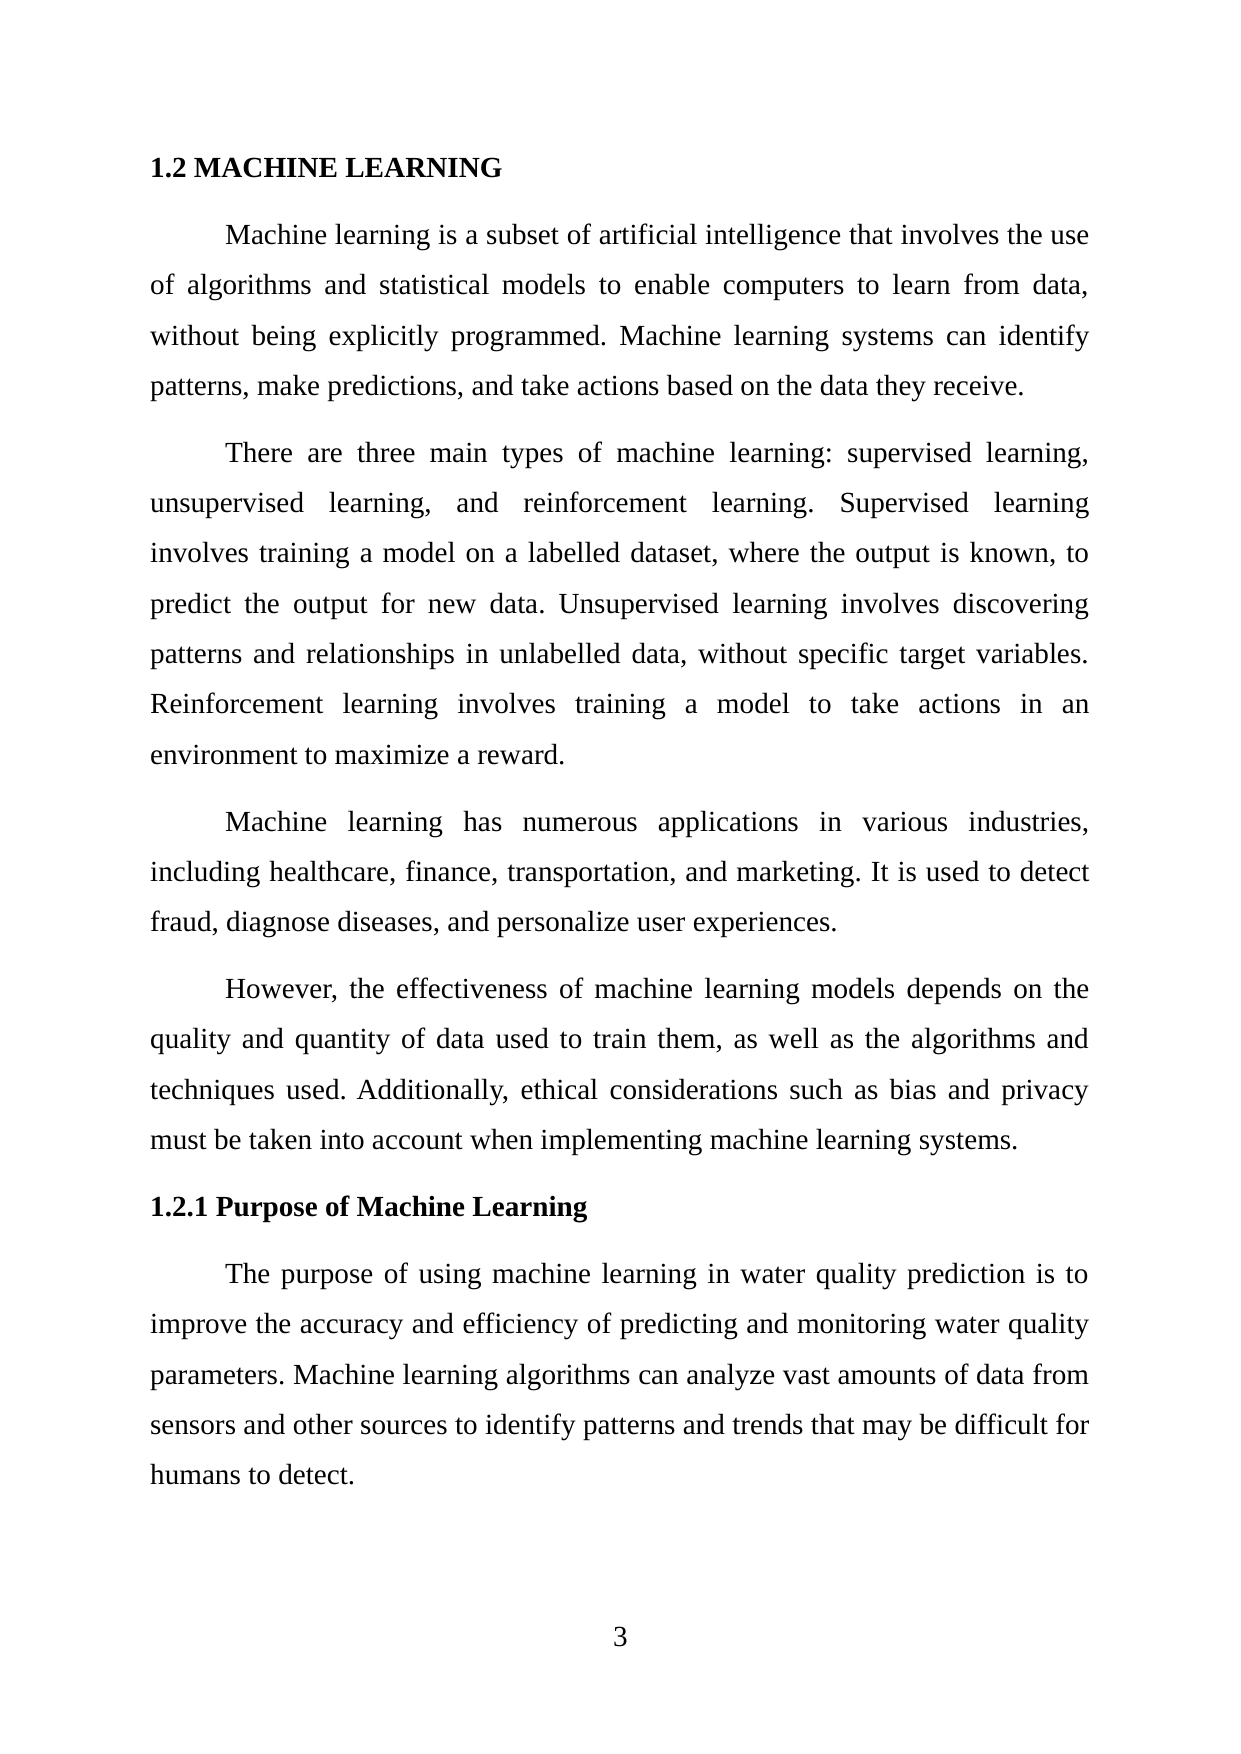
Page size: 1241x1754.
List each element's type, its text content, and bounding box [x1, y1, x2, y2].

text There are three main types of machine learning: supervised learning, unsupervised learning, and reinforcement learning. Supervised learning involves training a model on a labelled dataset, where the output is known, to predict the output for new data. Unsupervised learning involves discovering patterns and relationships in unlabelled data, without specific target variables. Reinforcement learning involves training a model to take actions in an environment to maximize a reward. [150, 435, 1090, 770]
text The purpose of using machine learning in water quality prediction is to improve the accuracy and efficiency of predicting and monitoring water quality parameters. Machine learning algorithms can analyze vast amounts of data from sensors and other sources to identify patterns and trends that may be difficult for humans to detect. [150, 1256, 1090, 1491]
text 1.2.1 Purpose of Machine Learning [150, 1189, 1090, 1223]
text Machine learning has numerous applications in various industries, including healthcare, finance, transportation, and marketing. It is used to detect fraud, diagnose diseases, and personalize user experiences. [150, 804, 1090, 938]
text Machine learning is a subset of artificial intelligence that involves the use of algorithms and statistical models to enable computers to learn from data, without being explicitly programmed. Machine learning systems can identify patterns, make predictions, and take actions based on the data they receive. [150, 217, 1090, 401]
text 1.2 MACHINE LEARNING [150, 150, 1090, 183]
text However, the effectiveness of machine learning models depends on the quality and quantity of data used to train them, as well as the algorithms and techniques used. Additionally, ethical considerations such as bias and privacy must be taken into account when implementing machine learning systems. [150, 971, 1090, 1156]
